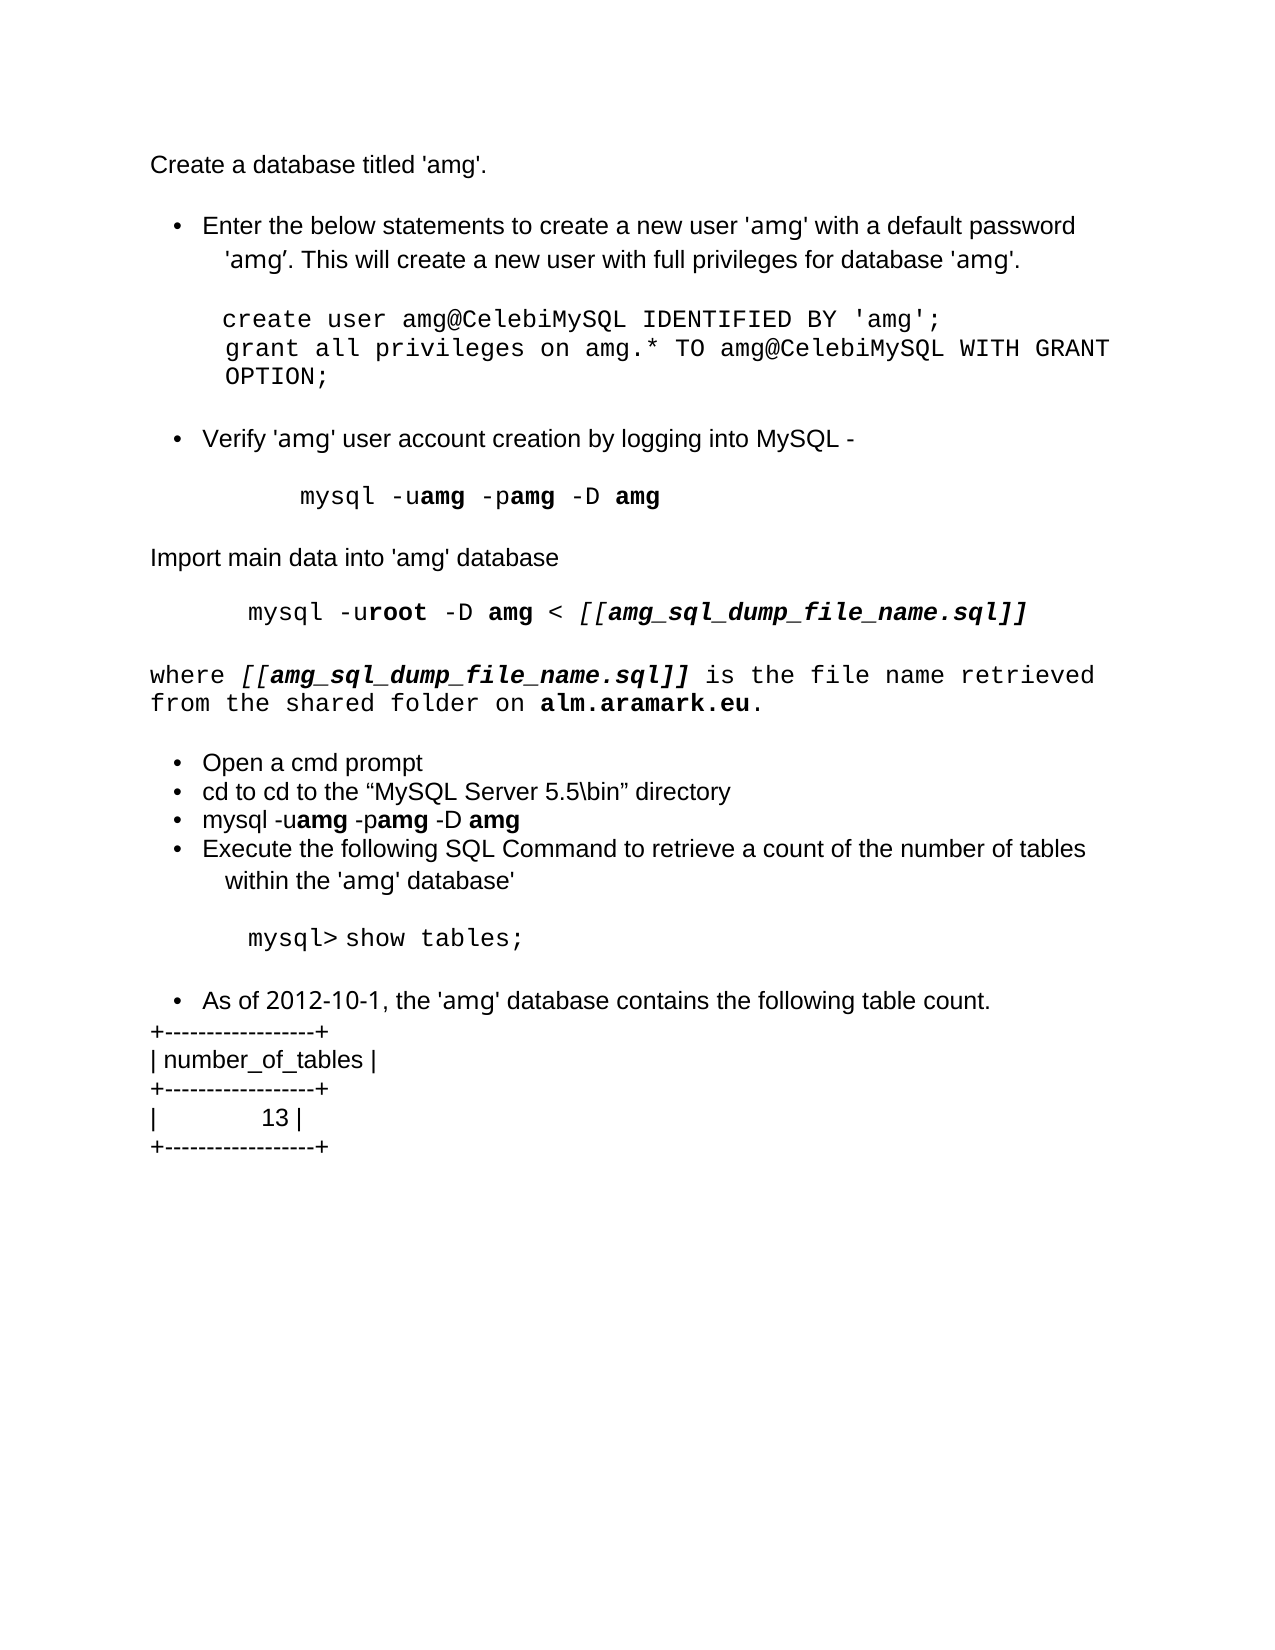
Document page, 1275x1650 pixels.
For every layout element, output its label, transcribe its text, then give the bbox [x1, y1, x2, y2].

text +------------------+ [150, 1017, 1125, 1046]
text +------------------+ [150, 1074, 1125, 1103]
text where [[amg_sql_dump_file_name.sql]] is the file name retrieved from the shared folder on alm.aramark.eu. [150, 662, 1125, 719]
text | 13 | [150, 1103, 1125, 1132]
list mysql -uamg -pamg -D amg [173, 805, 1125, 834]
list cd to cd to the “MySQL Server 5.5\bin” directory [173, 777, 1125, 805]
text mysql -uamg -pamg -D amg [150, 483, 1125, 512]
list Execute the following SQL Command to retrieve a count of the number of tables within the 'amg' database' [173, 834, 1125, 897]
list Verify 'amg' user account creation by logging into MySQL - [173, 421, 1125, 455]
text +------------------+ [150, 1132, 1125, 1161]
text | number_of_tables | [150, 1046, 1125, 1074]
text grant all privileges on amg.* TO amg@CelebiMySQL WITH GRANT OPTION; [225, 335, 1125, 392]
list Open a cmd prompt [173, 748, 1125, 777]
text mysql -uroot -D amg < [[amg_sql_dump_file_name.sql]] [150, 600, 1125, 628]
subtitle Import main data into 'amg' database [131, 540, 1125, 571]
list As of 2012-10-1, the 'amg' database contains the following table count. [173, 983, 1125, 1017]
text mysql> show tables; [150, 926, 1125, 954]
text create user amg@CelebiMySQL IDENTIFIED BY 'amg'; [150, 304, 1125, 335]
text Create a database titled 'amg'. [150, 150, 1125, 179]
list Enter the below statements to create a new user 'amg' with a default password 'amg’. This will create a new user with full privileges for database 'amg'. [173, 207, 1125, 276]
